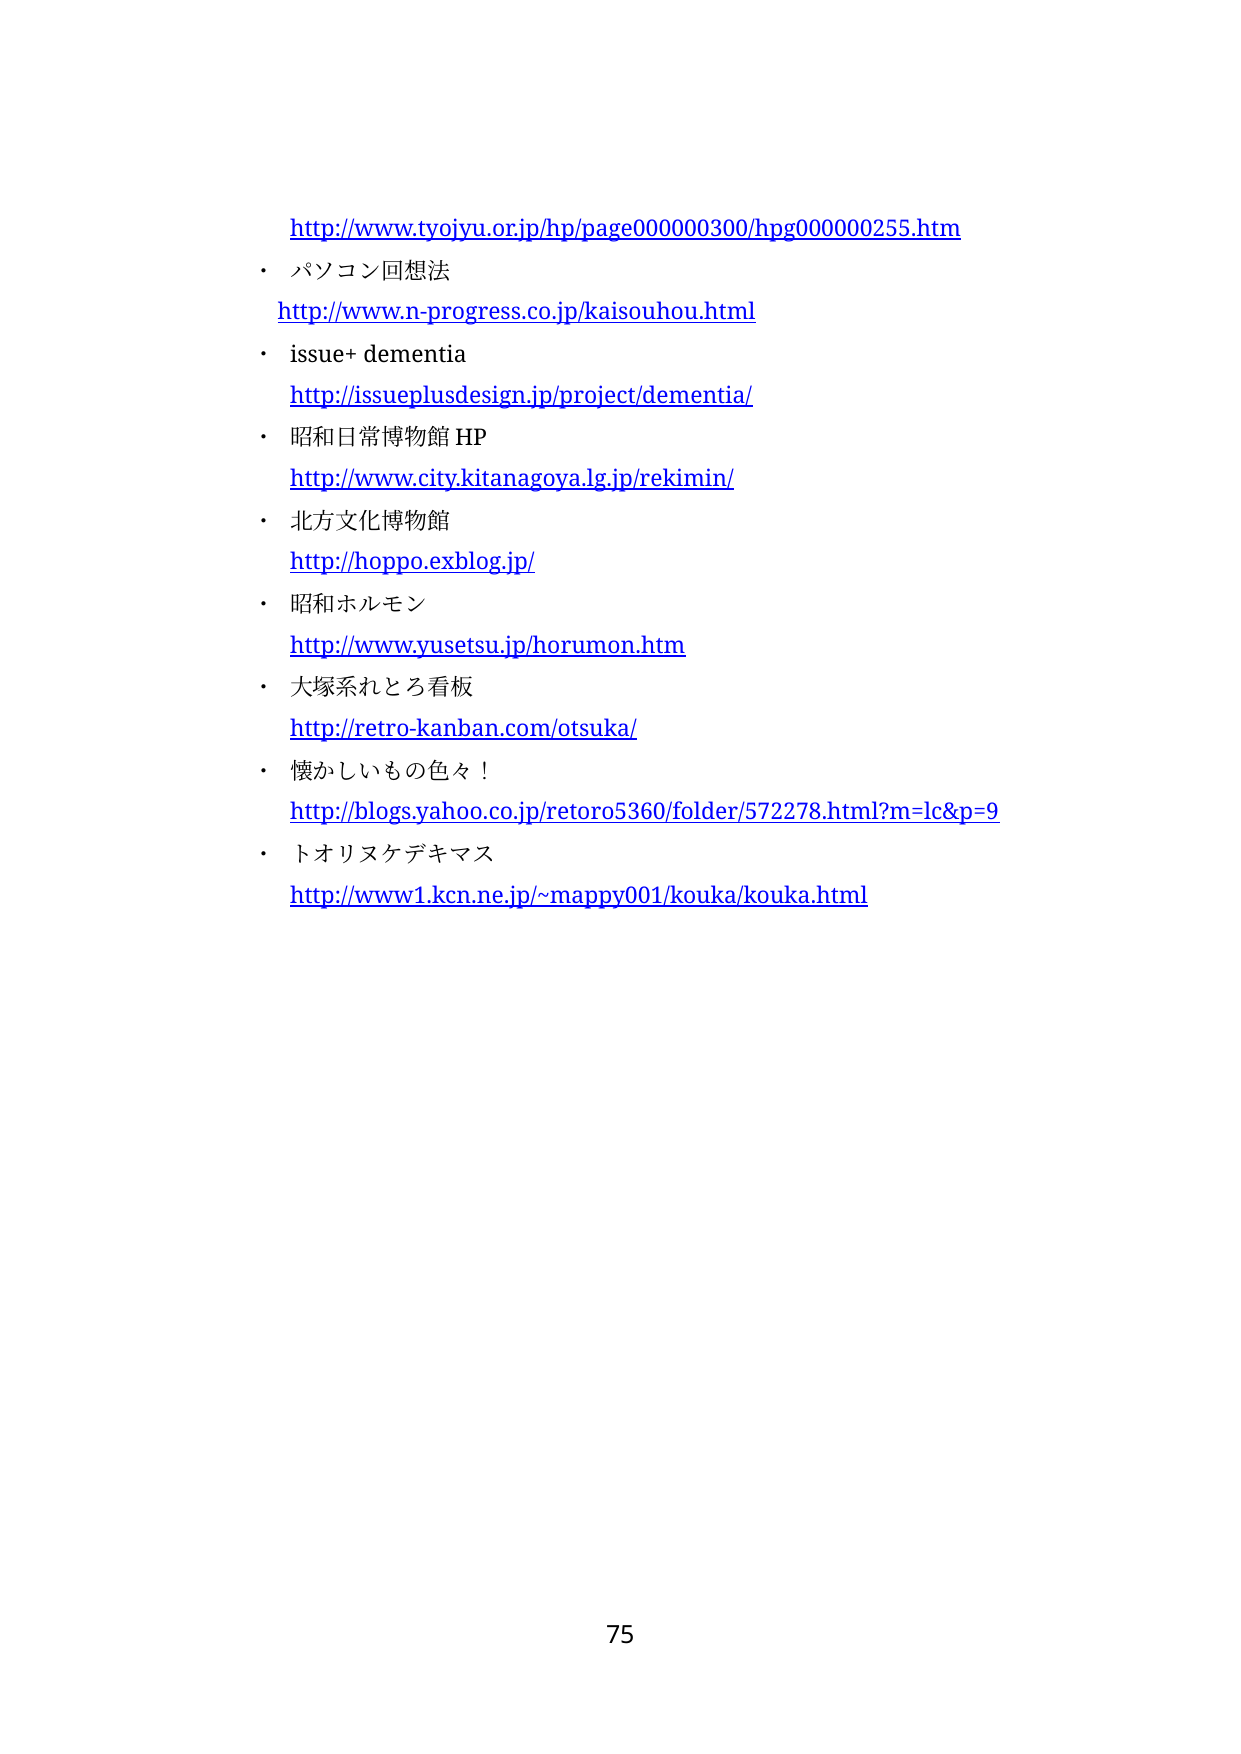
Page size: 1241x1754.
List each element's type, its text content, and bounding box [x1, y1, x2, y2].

list トオリヌケデキマス [252, 832, 1063, 873]
list http://www.tyojyu.or.jp/hp/page000000300/hpg000000255.htm [290, 207, 1063, 248]
list issue+ dementia [252, 332, 1063, 373]
list http://retro-kanban.com/otsuka/ [290, 707, 1063, 748]
list パソコン回想法 [252, 248, 1063, 290]
list http://www.n-progress.co.jp/kaisouhou.html [277, 290, 1063, 332]
list 北方文化博物館 [252, 498, 1063, 540]
list http://blogs.yahoo.co.jp/retoro5360/folder/572278.html?m=lc&p=9 [290, 790, 1063, 832]
list http://www1.kcn.ne.jp/~mappy001/kouka/kouka.html [290, 873, 1063, 915]
list 懐かしいもの色々！ [252, 748, 1063, 790]
list 大塚系れとろ看板 [252, 665, 1063, 707]
list http://issueplusdesign.jp/project/dementia/ [290, 373, 1063, 415]
list http://hoppo.exblog.jp/ [290, 540, 1063, 582]
list 昭和ホルモン [252, 582, 1063, 623]
list http://www.yusetsu.jp/horumon.htm [290, 623, 1063, 665]
list 昭和日常博物館HP [252, 415, 1063, 457]
list http://www.city.kitanagoya.lg.jp/rekimin/ [290, 457, 1063, 498]
